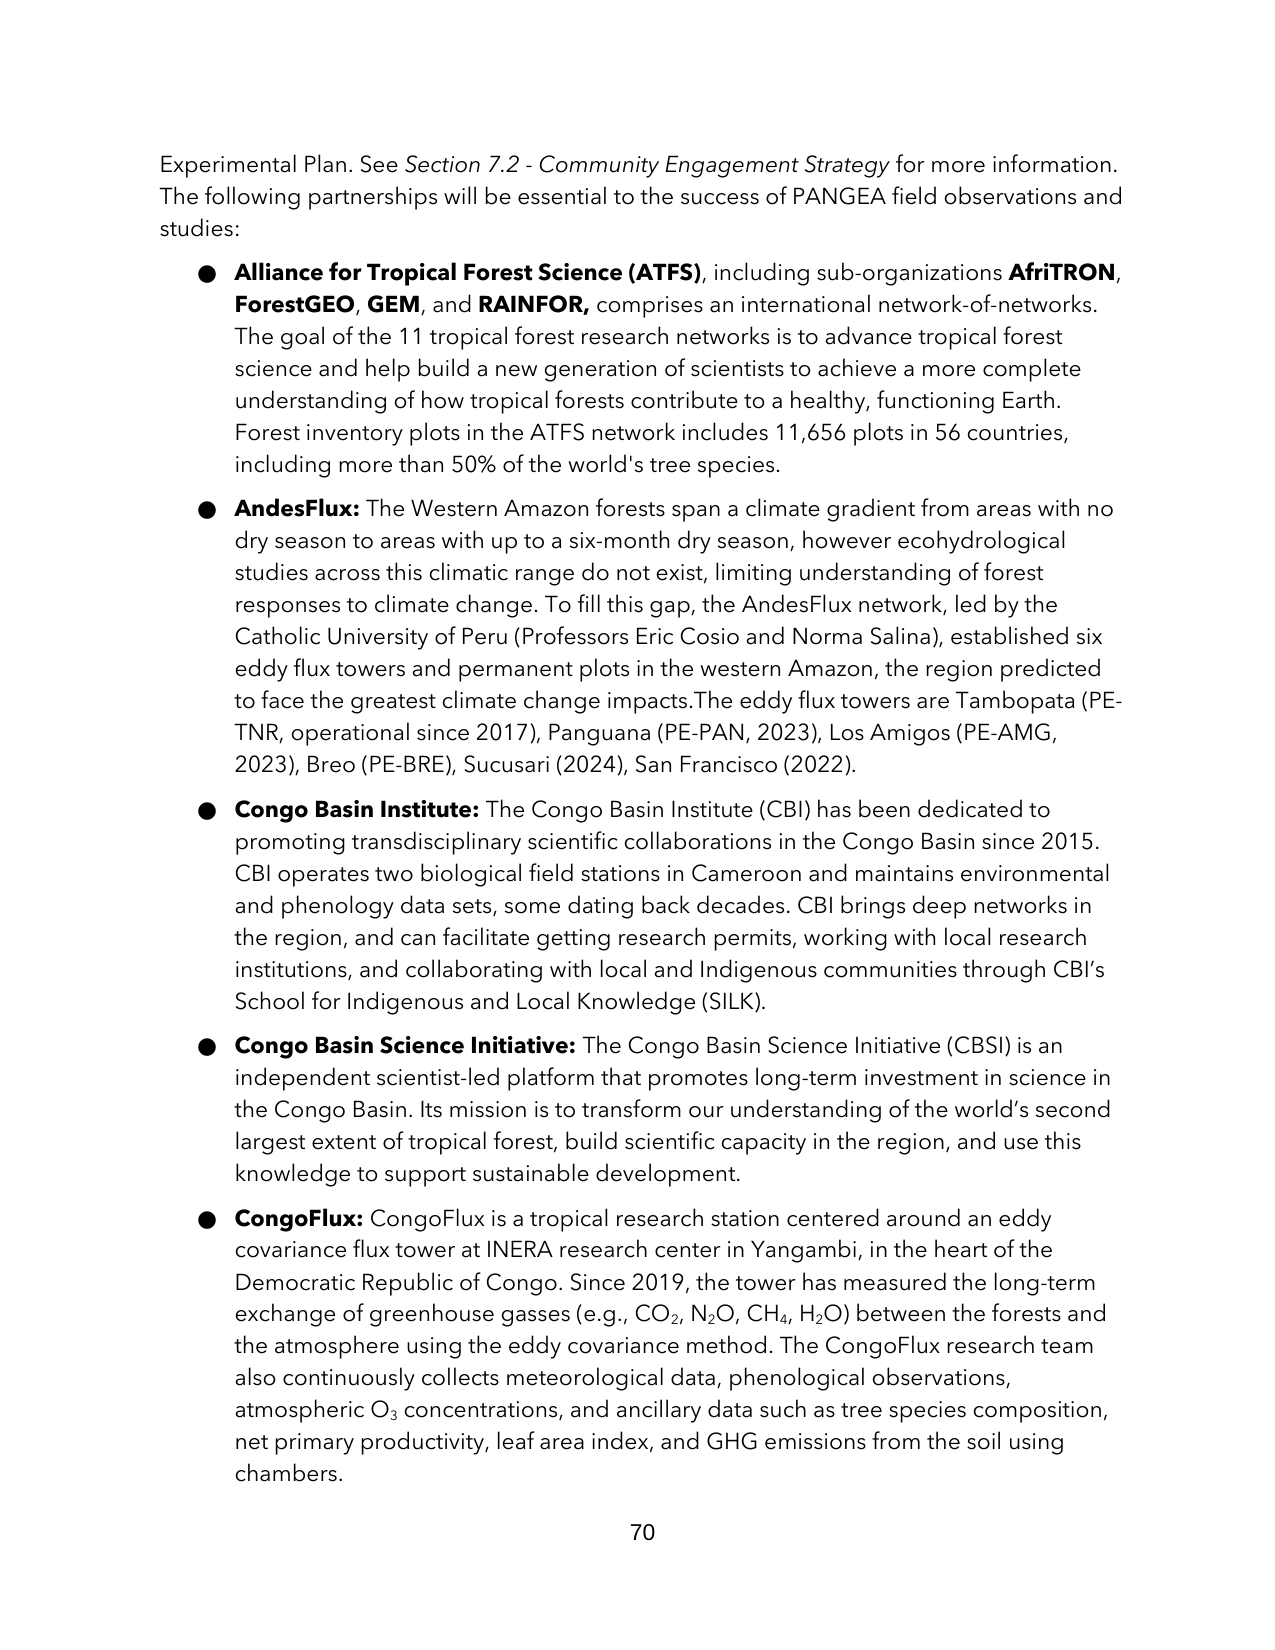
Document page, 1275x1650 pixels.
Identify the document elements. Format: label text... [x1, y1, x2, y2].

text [159, 150, 1125, 242]
list Congo Basin Science Initiative: The Congo Basin Science Initiative (CBSI) is an independent scientist-led platform that promotes long-term investment in science in the Congo Basin. Its mission is to transform our understanding of the world’s second largest extent of tropical forest, build scientific capacity in the region, and use this knowledge to support sustainable development. [197, 1031, 1125, 1187]
list Alliance for Tropical Forest Science (ATFS), including sub-organizations AfriTRON, ForestGEO, GEM, and RAINFOR, comprises an international network-of-networks. The goal of the 11 tropical forest research networks is to advance tropical forest science and help build a new generation of scientists to achieve a more complete understanding of how tropical forests contribute to a healthy, functioning Earth. Forest inventory plots in the ATFS network includes 11,656 plots in 56 countries, including more than 50% of the world's tree species. [197, 258, 1125, 478]
list CongoFlux: CongoFlux is a tropical research station centered around an eddy covariance flux tower at INERA research center in Yangambi, in the heart of the Democratic Republic of Congo. Since 2019, the tower has measured the long-term exchange of greenhouse gasses (e.g., CO2, N2O, CH4, H2O) between the forests and the atmosphere using the eddy covariance method. The CongoFlux research team also continuously collects meteorological data, phenological observations, atmospheric O3 concentrations, and ancillary data such as tree species composition, net primary productivity, leaf area index, and GHG emissions from the soil using chambers. [197, 1204, 1125, 1487]
list Congo Basin Institute: The Congo Basin Institute (CBI) has been dedicated to promoting transdisciplinary scientific collaborations in the Congo Basin since 2015. CBI operates two biological field stations in Cameroon and maintains environmental and phenology data sets, some dating back decades. CBI brings deep networks in the region, and can facilitate getting research permits, working with local research institutions, and collaborating with local and Indigenous communities through CBI’s School for Indigenous and Local Knowledge (SILK). [197, 795, 1125, 1015]
list AndesFlux: The Western Amazon forests span a climate gradient from areas with no dry season to areas with up to a six-month dry season, however ecohydrological studies across this climatic range do not exist, limiting understanding of forest responses to climate change. To fill this gap, the AndesFlux network, led by the Catholic University of Peru (Professors Eric Cosio and Norma Salina), established six eddy flux towers and permanent plots in the western Amazon, the region predicted to face the greatest climate change impacts.The eddy flux towers are Tambopata (PE-TNR, operational since 2017), Panguana (PE-PAN, 2023), Los Amigos (PE-AMG, 2023), Breo (PE-BRE), Sucusari (2024), San Francisco (2022). [197, 495, 1125, 778]
